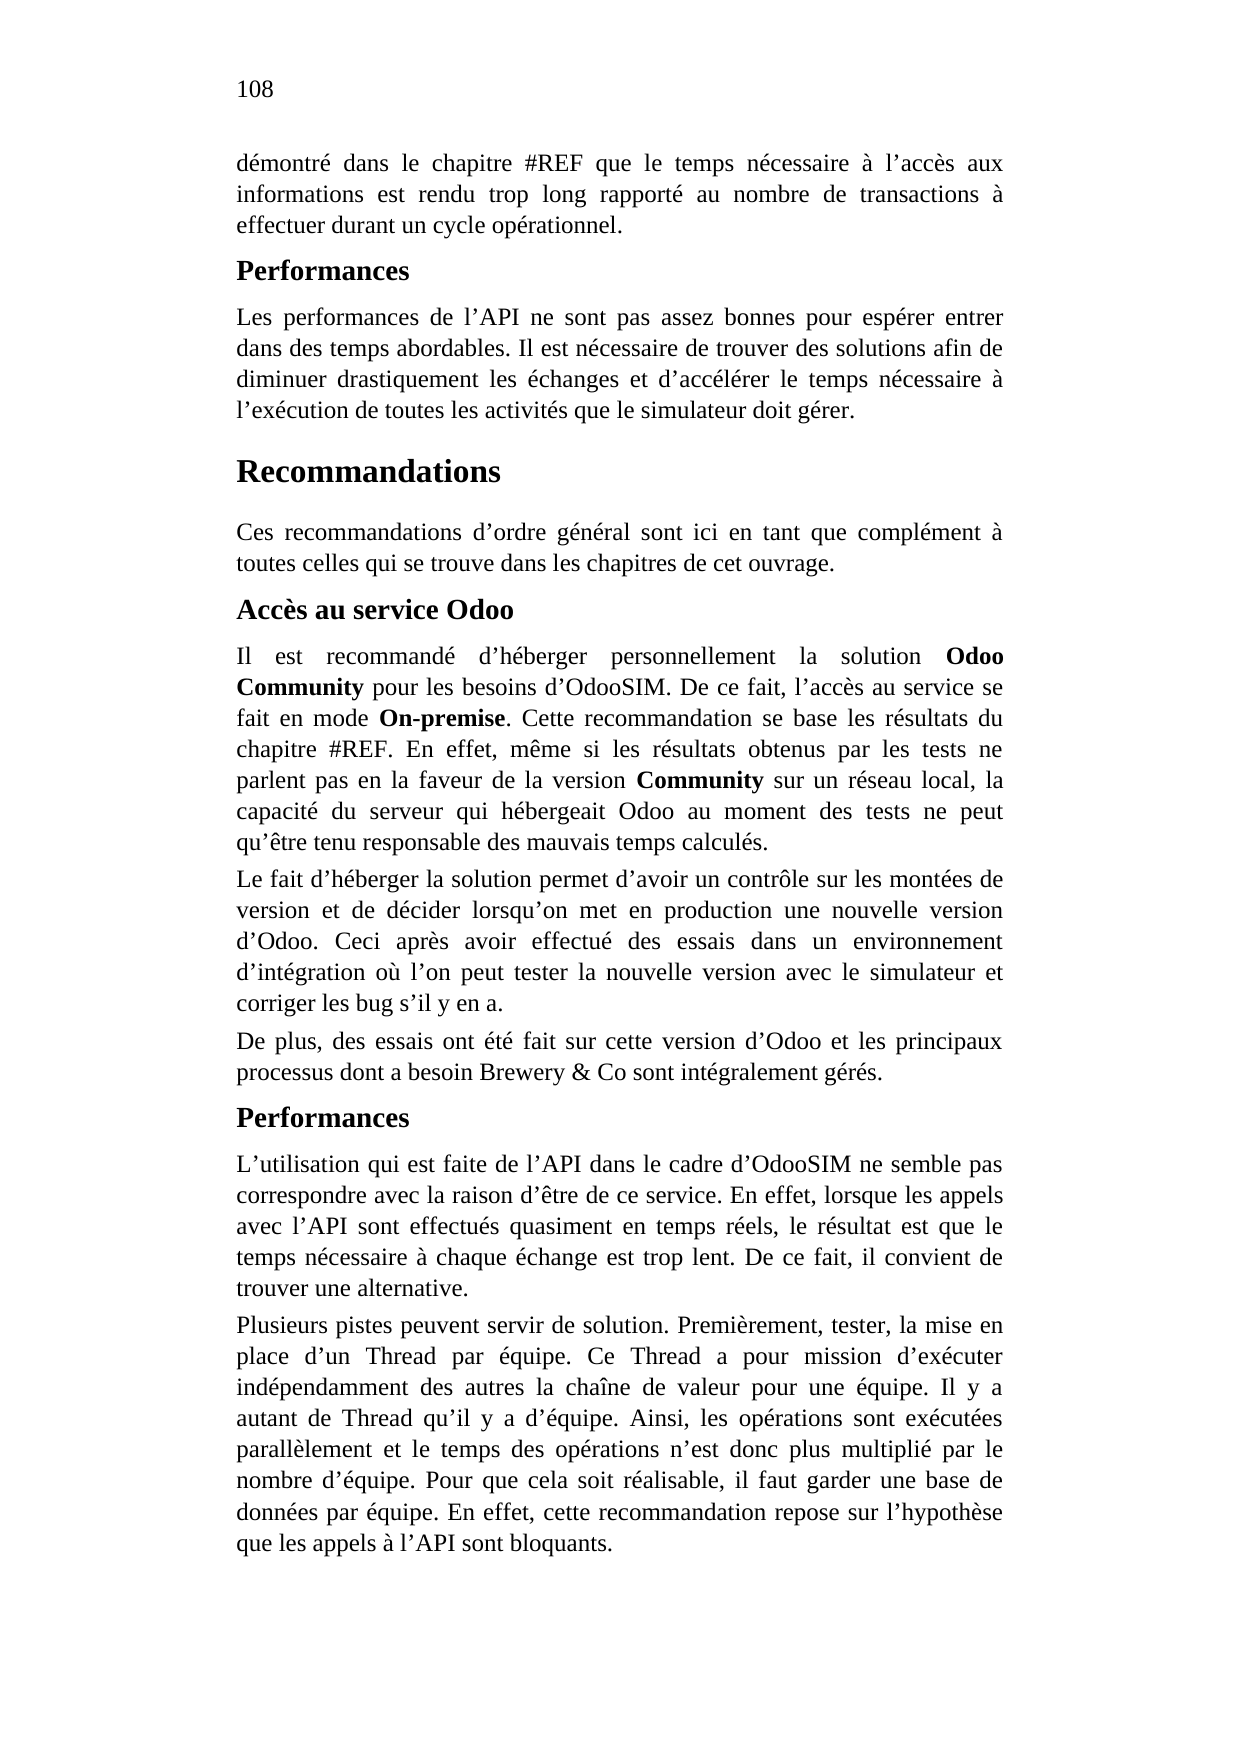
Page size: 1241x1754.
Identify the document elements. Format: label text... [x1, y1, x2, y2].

text Ces recommandations d’ordre général sont ici en tant que complément à toutes celles qui se trouve dans les chapitres de cet ouvrage. [236, 517, 1004, 577]
text Le fait d’héberger la solution permet d’avoir un contrôle sur les montées de version et de décider lorsqu’on met en production une nouvelle version d’Odoo. Ceci après avoir effectué des essais dans un environnement d’intégration où l’on peut tester la nouvelle version avec le simulateur et corriger les bug s’il y en a. [236, 864, 1004, 1017]
text Recommandations [236, 451, 1004, 489]
text L’utilisation qui est faite de l’API dans le cadre d’OdooSIM ne semble pas correspondre avec la raison d’être de ce service. En effet, lorsque les appels avec l’API sont effectués quasiment en temps réels, le résultat est que le temps nécessaire à chaque échange est trop lent. De ce fait, il convient de trouver une alternative. [236, 1149, 1004, 1302]
text Plusieurs pistes peuvent servir de solution. Premièrement, tester, la mise en place d’un Thread par équipe. Ce Thread a pour mission d’exécuter indépendamment des autres la chaîne de valeur pour une équipe. Il y a autant de Thread qu’il y a d’équipe. Ainsi, les opérations sont exécutées parallèlement et le temps des opérations n’est donc plus multiplié par le nombre d’équipe. Pour que cela soit réalisable, il faut garder une base de données par équipe. En effet, cette recommandation repose sur l’hypothèse que les appels à l’API sont bloquants. [236, 1310, 1004, 1556]
text De plus, des essais ont été fait sur cette version d’Odoo et les principaux processus dont a besoin Brewery & Co sont intégralement gérés. [236, 1026, 1004, 1086]
text Accès au service Odoo [236, 592, 1004, 626]
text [236, 148, 1004, 238]
text Performances [236, 253, 1004, 287]
text Il est recommandé d’héberger personnellement la solution Odoo Community pour les besoins d’OdooSIM. De ce fait, l’accès au service se fait en mode On-premise. Cette recommandation se base les résultats du chapitre #REF. En effet, même si les résultats obtenus par les tests ne parlent pas en la faveur de la version Community sur un réseau local, la capacité du serveur qui hébergeait Odoo au moment des tests ne peut qu’être tenu responsable des mauvais temps calculés. [236, 641, 1004, 856]
text Les performances de l’API ne sont pas assez bonnes pour espérer entrer dans des temps abordables. Il est nécessaire de trouver des solutions afin de diminuer drastiquement les échanges et d’accélérer le temps nécessaire à l’exécution de toutes les activités que le simulateur doit gérer. [236, 302, 1004, 424]
text Performances [236, 1100, 1004, 1134]
